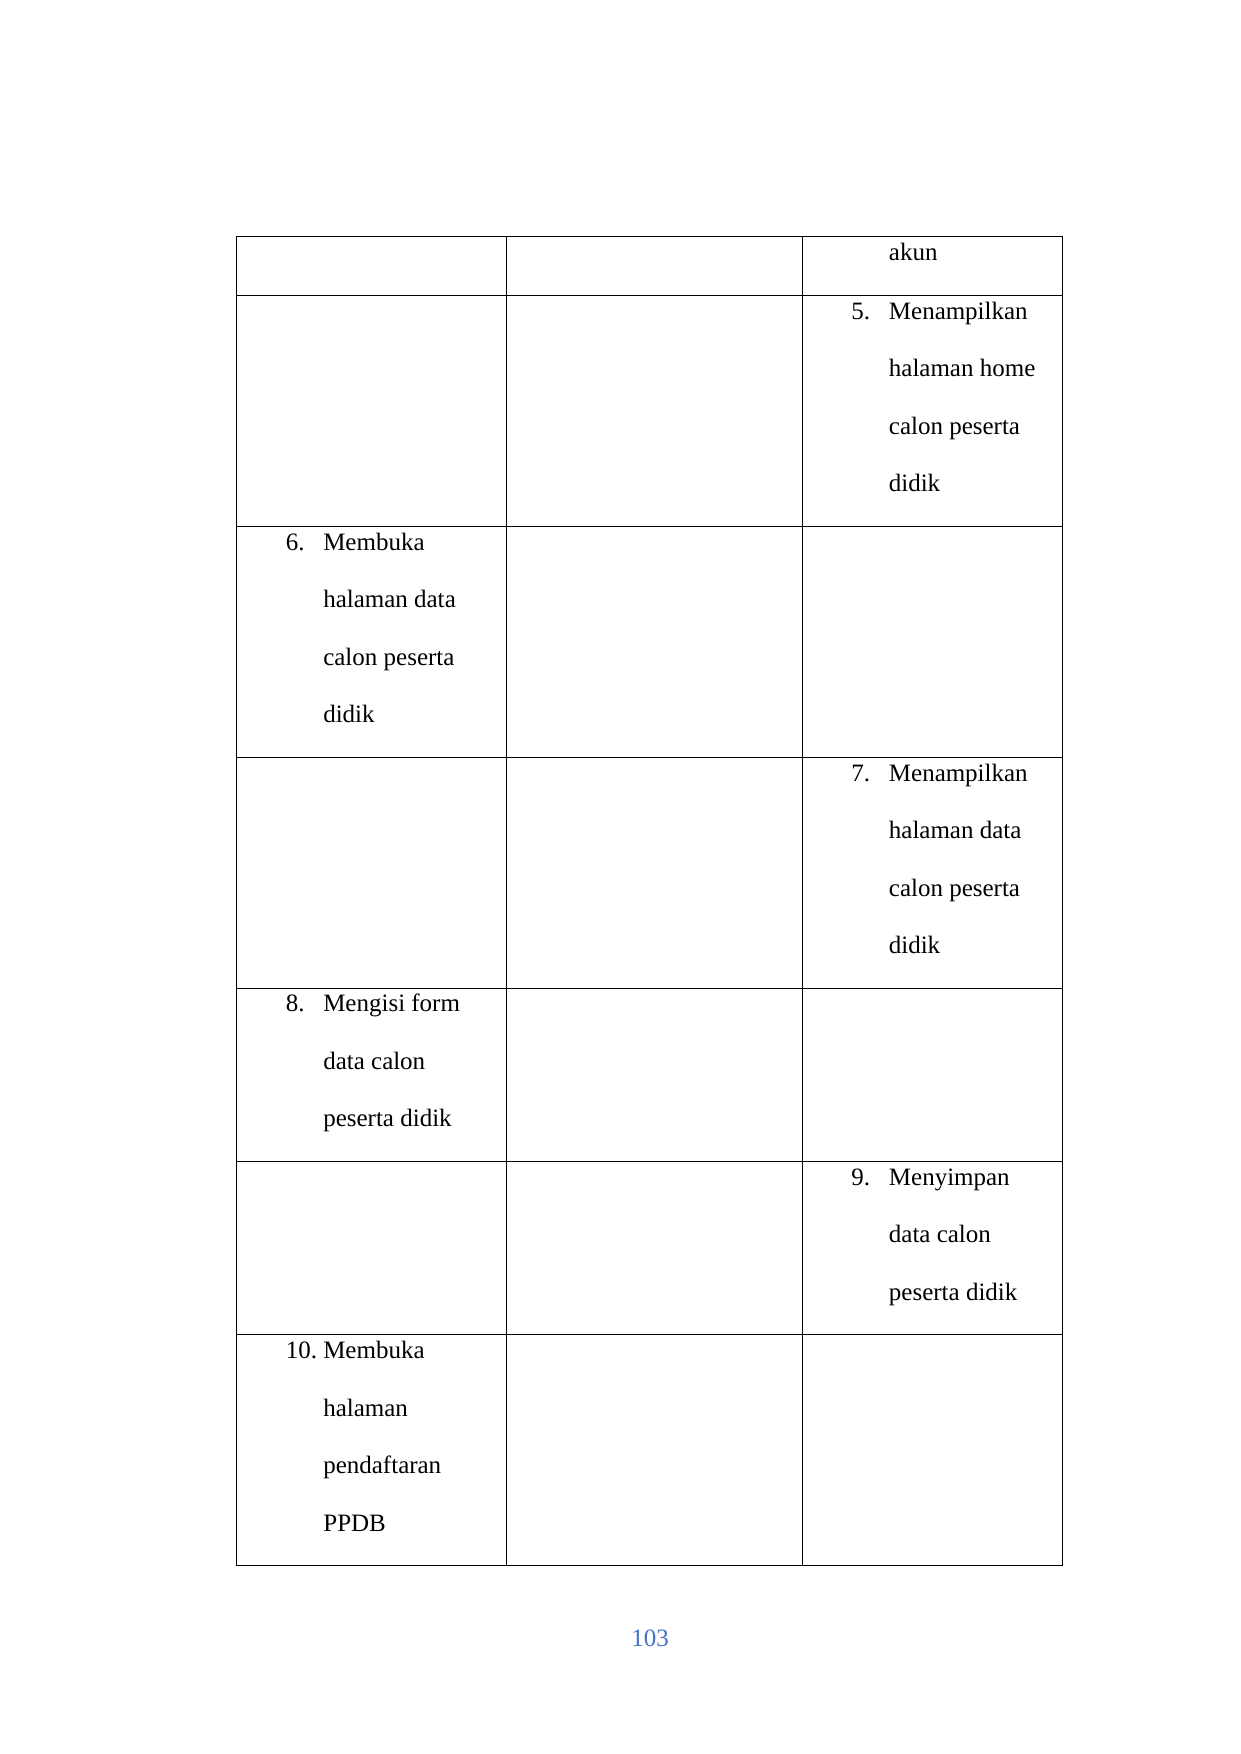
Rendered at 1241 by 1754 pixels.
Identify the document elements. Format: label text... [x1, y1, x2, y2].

table_cell Mengisi form data calon peserta didik [237, 989, 506, 1161]
table_cell [803, 527, 1062, 757]
table_cell [237, 758, 506, 987]
table_cell [237, 296, 506, 526]
table_cell [507, 527, 802, 757]
table_cell [507, 758, 802, 987]
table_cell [803, 237, 1062, 295]
table_cell Membuka halaman pendaftaran PPDB [237, 1335, 506, 1565]
table_cell [507, 1162, 802, 1334]
table_cell [507, 237, 802, 295]
table_cell Menampilkan halaman home calon peserta didik [803, 296, 1062, 526]
table_cell Membuka halaman data calon peserta didik [237, 527, 506, 757]
table_cell [507, 989, 802, 1161]
table_cell [803, 1335, 1062, 1565]
table_cell [237, 237, 506, 295]
table_cell [237, 1162, 506, 1334]
table_cell [507, 296, 802, 526]
table_cell Menyimpan data calon peserta didik [803, 1162, 1062, 1334]
table_cell Menampilkan halaman data calon peserta didik [803, 758, 1062, 987]
table_cell [507, 1335, 802, 1565]
table_cell [803, 989, 1062, 1161]
